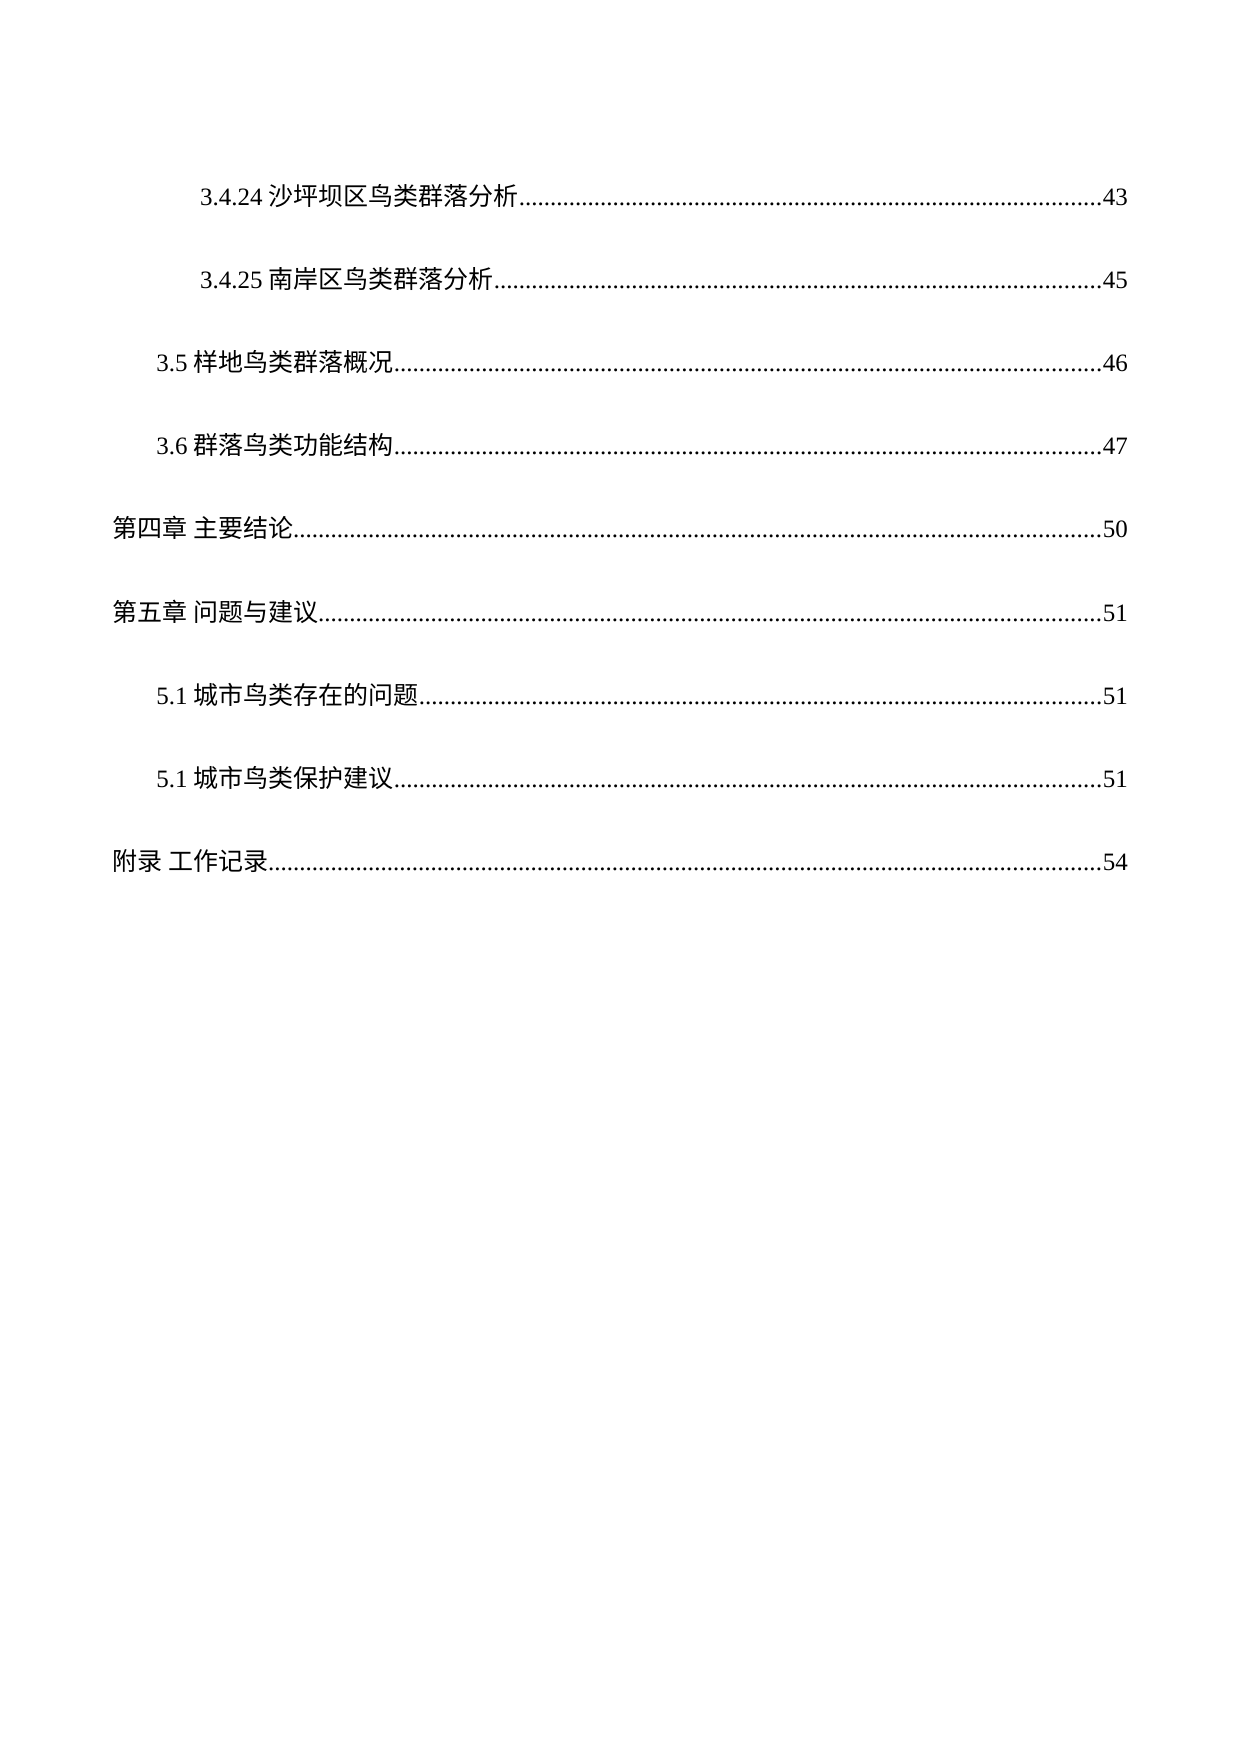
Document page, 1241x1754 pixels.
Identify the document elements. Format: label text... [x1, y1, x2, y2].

text 5.1 城市鸟类保护建议 51 [156, 744, 1128, 809]
text 第四章 主要结论 50 [112, 494, 1128, 559]
text 3.5 样地鸟类群落概况 46 [156, 328, 1128, 393]
text 3.6 群落鸟类功能结构 47 [156, 411, 1128, 476]
text 附录 工作记录 54 [112, 827, 1128, 892]
text 5.1 城市鸟类存在的问题 51 [156, 661, 1128, 726]
text 3.4.25 南岸区鸟类群落分析 45 [200, 245, 1128, 310]
text 3.4.24 沙坪坝区鸟类群落分析 43 [200, 162, 1128, 227]
text 第五章 问题与建议 51 [112, 578, 1128, 643]
